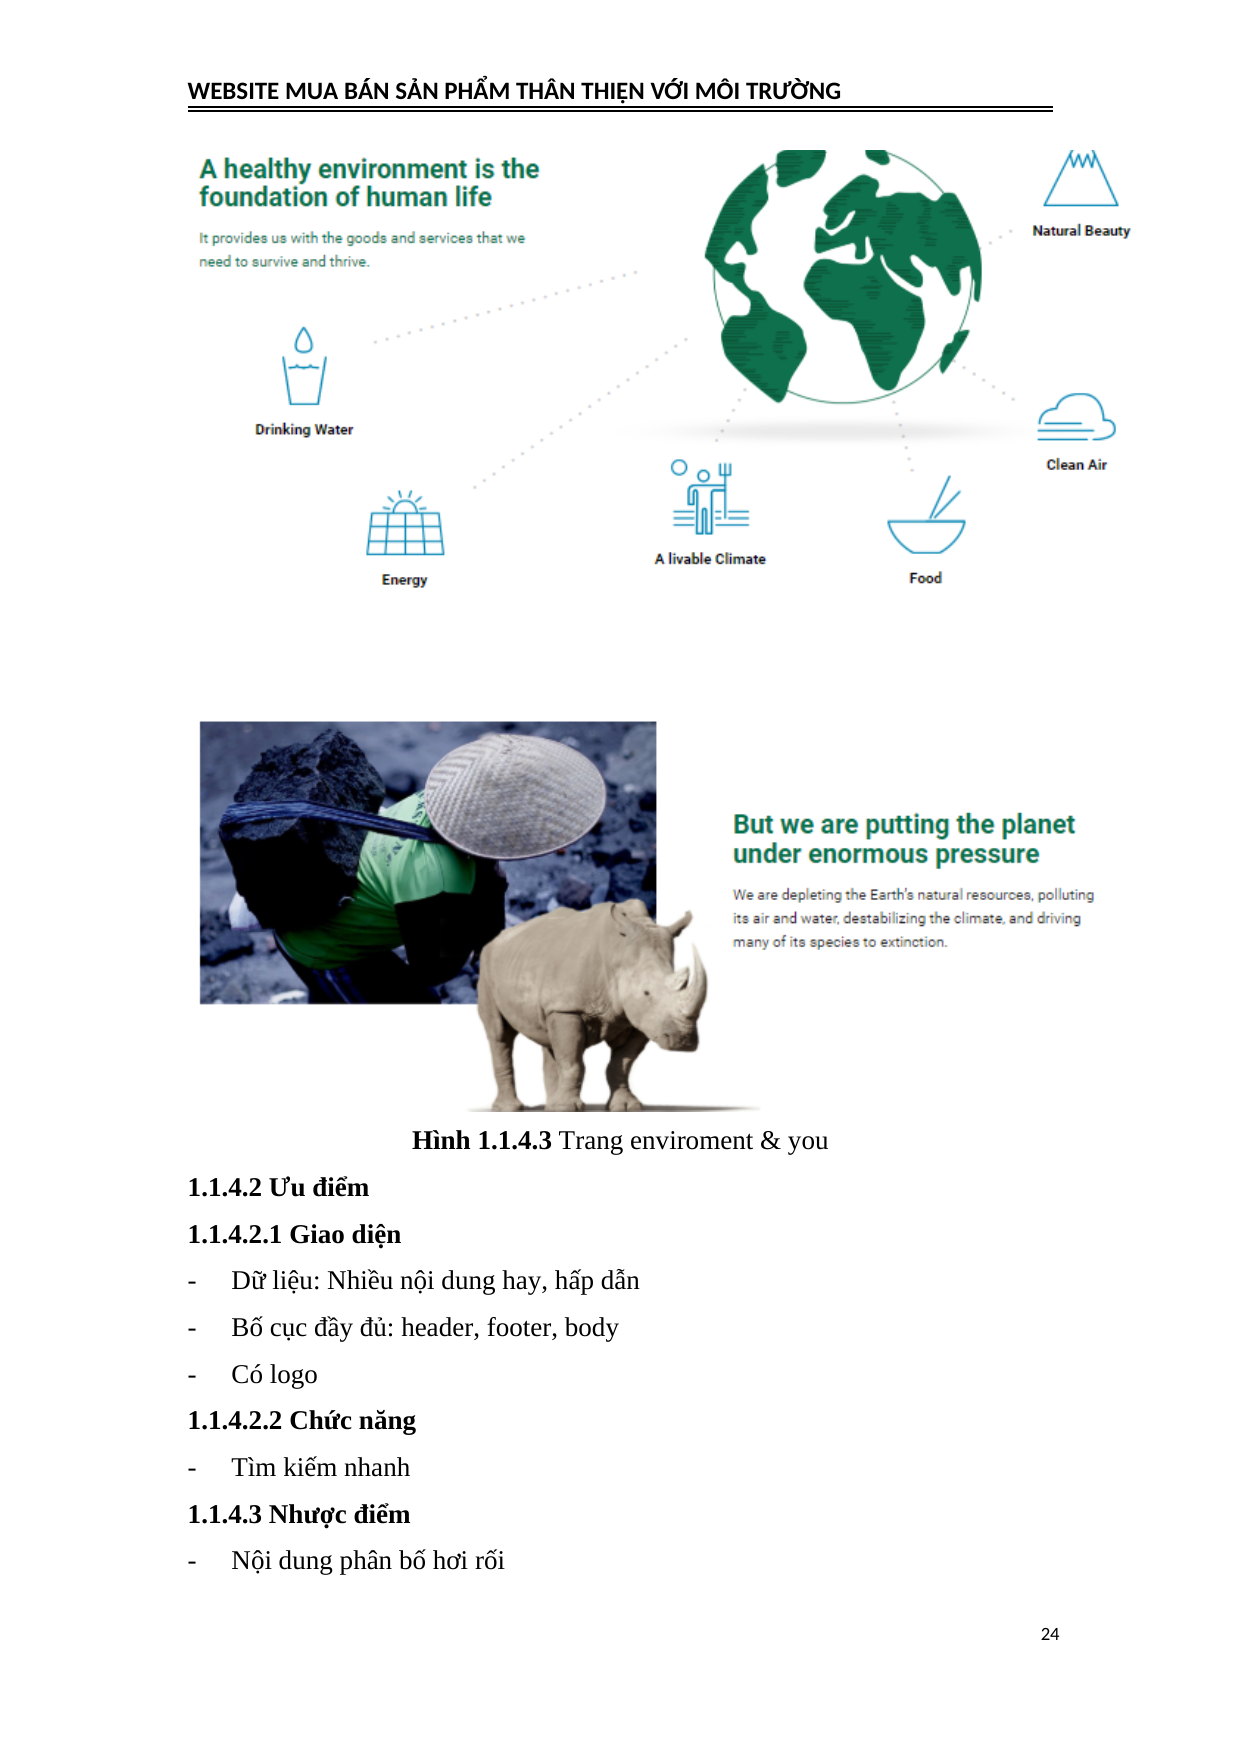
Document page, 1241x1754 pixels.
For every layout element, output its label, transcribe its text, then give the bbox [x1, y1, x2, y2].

picture [187, 150, 1163, 1112]
list - Dữ liệu: Nhiều nội dung hay, hấp dẫn [187, 1264, 1053, 1296]
list - Có logo [187, 1358, 1053, 1389]
list Hình 1.1.4.3 Trang enviroment & you [187, 1124, 1053, 1156]
list - Bố cục đầy đủ: header, footer, body [187, 1311, 1053, 1342]
list - Tìm kiếm nhanh [187, 1451, 1053, 1482]
list - Nội dung phân bố hơi rối [187, 1544, 1053, 1576]
list 1.1.4.2.1 Giao diện [187, 1218, 1053, 1249]
list 1.1.4.2.2 Chức năng [187, 1404, 1053, 1436]
list 1.1.4.3 Nhược điểm [187, 1498, 1053, 1529]
list 1.1.4.2 Ưu điểm [187, 1171, 1053, 1202]
